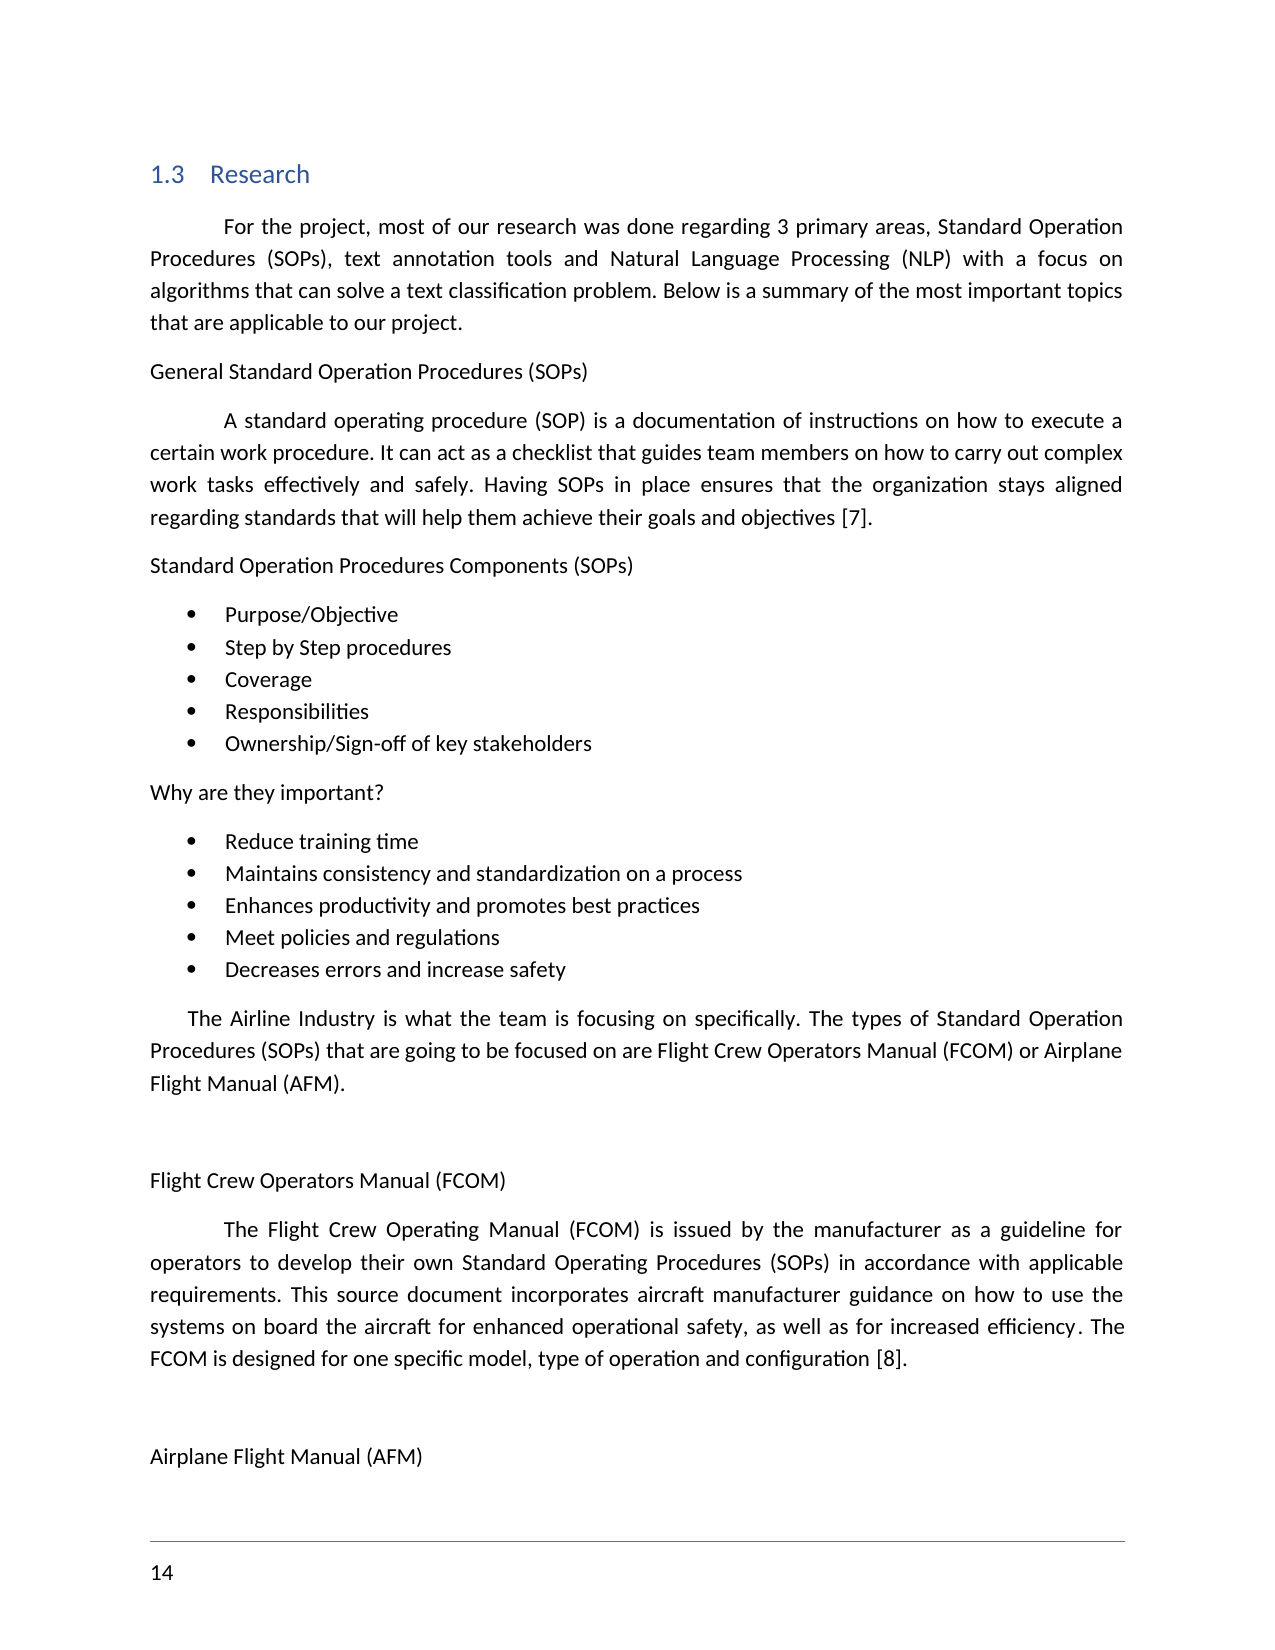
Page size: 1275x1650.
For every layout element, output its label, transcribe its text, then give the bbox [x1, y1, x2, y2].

text Airplane Flight Manual (AFM) [150, 1442, 1125, 1470]
text Standard Operation Procedures Components (SOPs) [150, 552, 1125, 579]
list Maintains consistency and standardization on a process [187, 859, 1125, 887]
text The Airline Industry is what the team is focusing on specifically. The types of Standard Operation Procedures (SOPs) that are going to be focused on are Flight Crew Operators Manual (FCOM) or Airplane Flight Manual (AFM). [150, 1004, 1125, 1097]
list Step by Step procedures [187, 633, 1125, 661]
list Reduce training time [187, 827, 1125, 855]
list Meet policies and regulations [187, 923, 1125, 951]
list Responsibilities [187, 697, 1125, 725]
text The Flight Crew Operating Manual (FCOM) is issued by the manufacturer as a guideline for operators to develop their own Standard Operating Procedures (SOPs) in accordance with applicable requirements. This source document incorporates aircraft manufacturer guidance on how to use the systems on board the aircraft for enhanced operational safety, as well as for increased efficiency. The FCOM is designed for one specific model, type of operation and configuration. [150, 1215, 1125, 1372]
text A standard operating procedure (SOP) is a documentation of instructions on how to execute a certain work procedure. It can act as a checklist that guides team members on how to carry out complex work tasks effectively and safely. Having SOPs in place ensures that the organization stays aligned regarding standards that will help them achieve their goals and objectives. [150, 406, 1125, 531]
list Coverage [187, 665, 1125, 693]
list Purpose/Objective [187, 600, 1125, 628]
text Flight Crew Operators Manual (FCOM) [150, 1167, 1125, 1194]
list Ownership/Sign-off of key stakeholders [187, 729, 1125, 757]
text Why are they important? [150, 778, 1125, 806]
text For the project, most of our research was done regarding 3 primary areas, Standard Operation Procedures (SOPs), text annotation tools and Natural Language Processing (NLP) with a focus on algorithms that can solve a text classification problem. Below is a summary of the most important topics that are applicable to our project. [150, 212, 1125, 336]
subtitle Research [150, 157, 1125, 190]
text General Standard Operation Procedures (SOPs) [150, 357, 1125, 385]
list Decreases errors and increase safety [187, 956, 1125, 984]
list Enhances productivity and promotes best practices [187, 891, 1125, 919]
